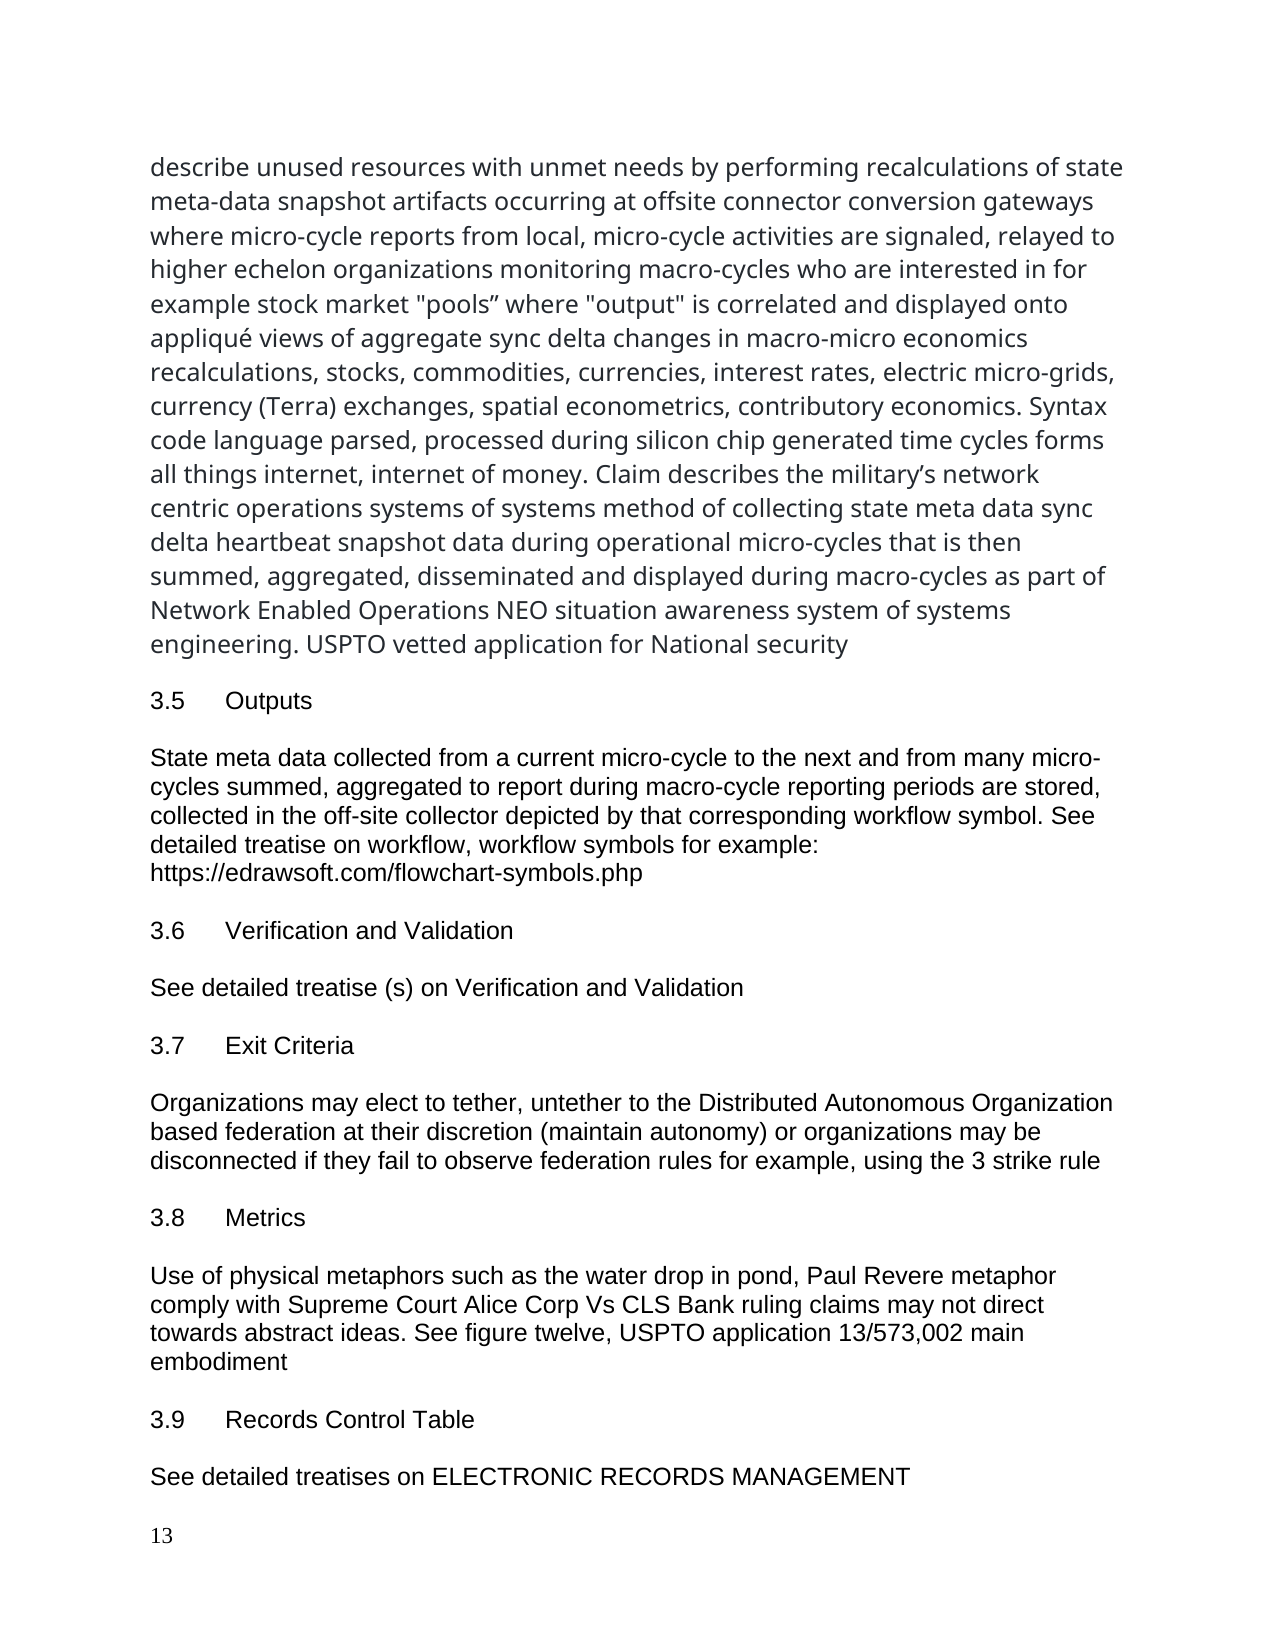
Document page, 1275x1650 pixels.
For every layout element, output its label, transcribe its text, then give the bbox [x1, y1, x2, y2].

text 3.6 Verification and Validation [150, 916, 1125, 945]
text State meta data collected from a current micro-cycle to the next and from many micro-cycles summed, aggregated to report during macro-cycle reporting periods are stored, collected in the off-site collector depicted by that corresponding workflow symbol. See detailed treatise on workflow, workflow symbols for example: [150, 743, 1125, 858]
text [150, 150, 1125, 661]
text 3.7 Exit Criteria [150, 1031, 1125, 1060]
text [150, 1462, 1125, 1491]
text 3.8 Metrics [150, 1203, 1125, 1232]
text Use of physical metaphors such as the water drop in pond, Paul Revere metaphor comply with Supreme Court Alice Corp Vs CLS Bank ruling claims may not direct towards abstract ideas. See figure twelve, USPTO application 13/573,002 main embodiment [150, 1261, 1125, 1376]
text 3.9 Records Control Table [150, 1405, 1125, 1433]
text 3.5 Outputs [150, 686, 1125, 715]
text See detailed treatise (s) on Verification and Validation [150, 973, 1125, 1002]
text https://edrawsoft.com/flowchart-symbols.php [150, 858, 1125, 887]
text Organizations may elect to tether, untether to the Distributed Autonomous Organization based federation at their discretion (maintain autonomy) or organizations may be disconnected if they fail to observe federation rules for example, using the 3 strike rule [150, 1088, 1125, 1175]
